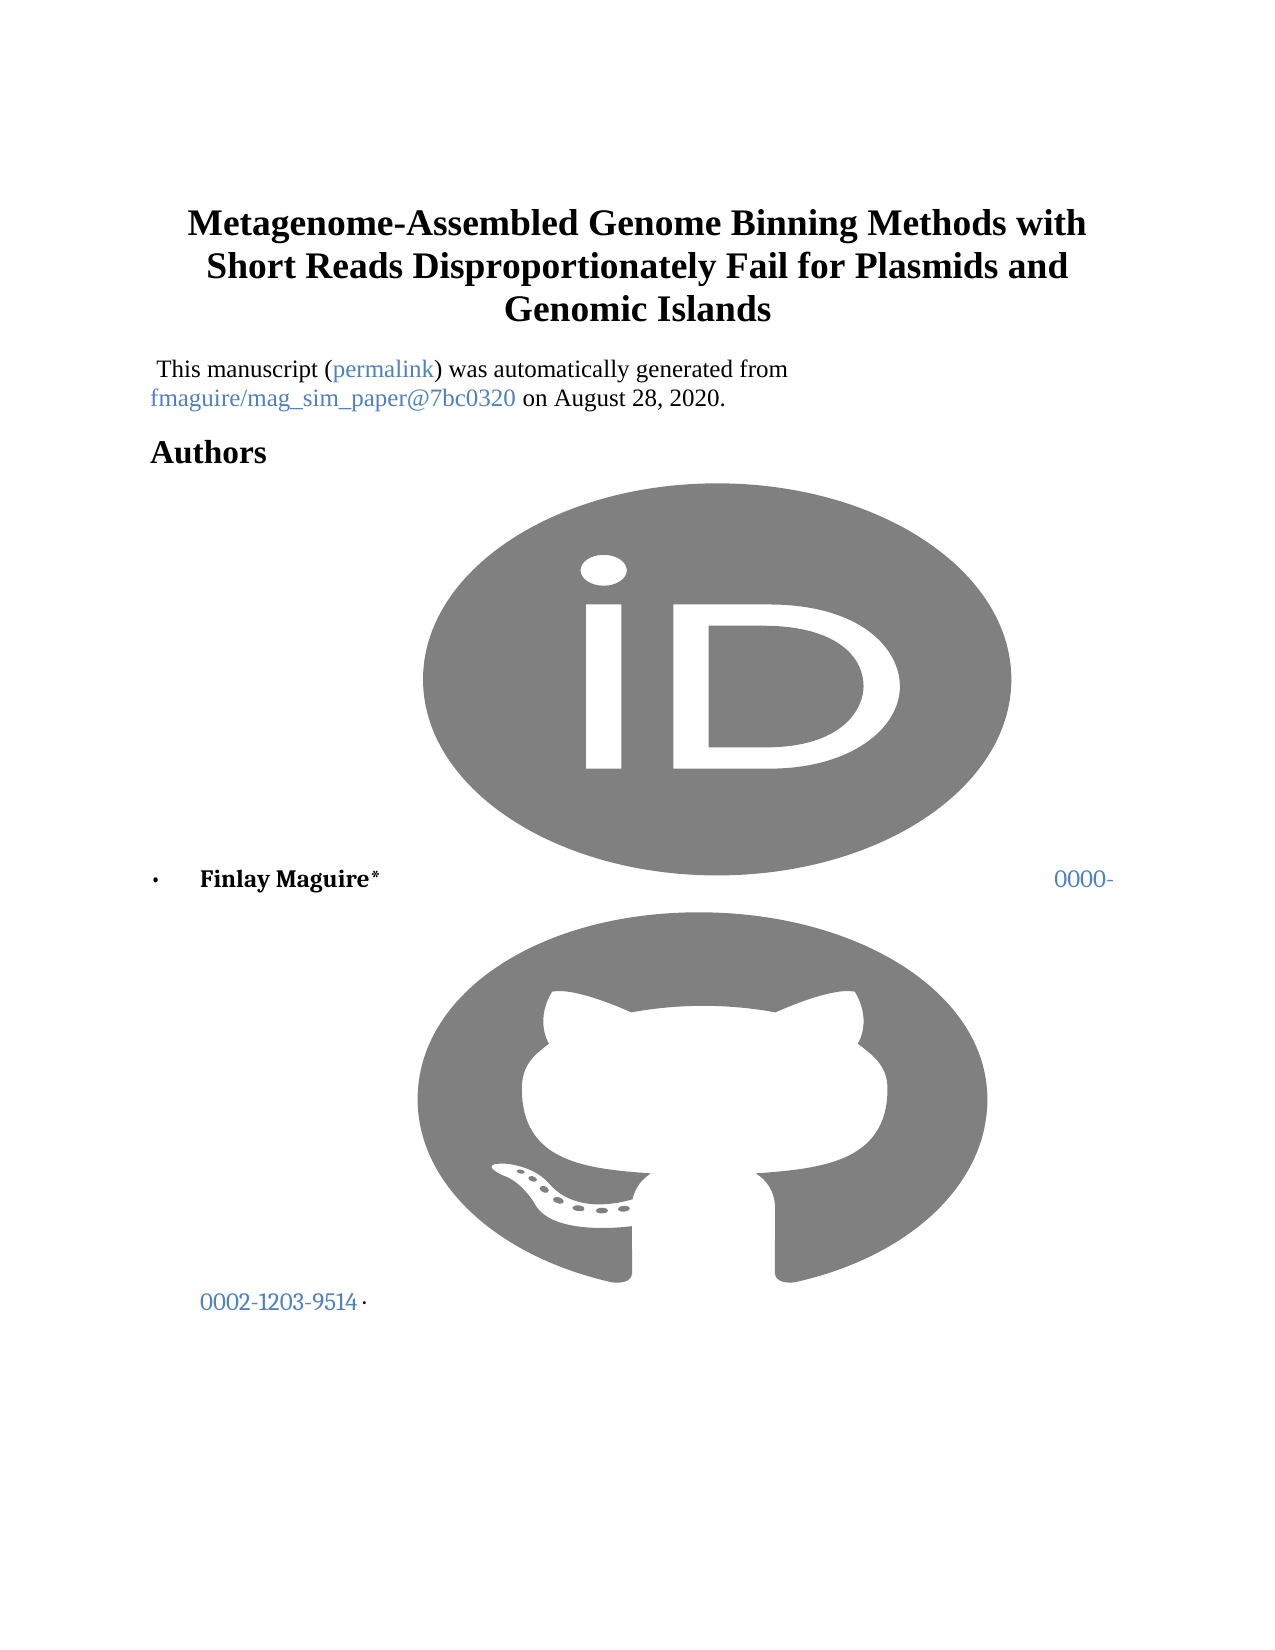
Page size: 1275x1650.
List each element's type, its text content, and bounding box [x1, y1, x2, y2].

subtitle Authors [150, 433, 1125, 471]
text This manuscript (permalink) was automatically generated from fmaguire/mag_sim_paper@7bc0320 on August 28, 2020. [150, 354, 1125, 412]
title Metagenome-Assembled Genome Binning Methods with Short Reads Disproportionately Fail for Plasmids and Genomic Islands [150, 200, 1125, 329]
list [150, 471, 1125, 1317]
